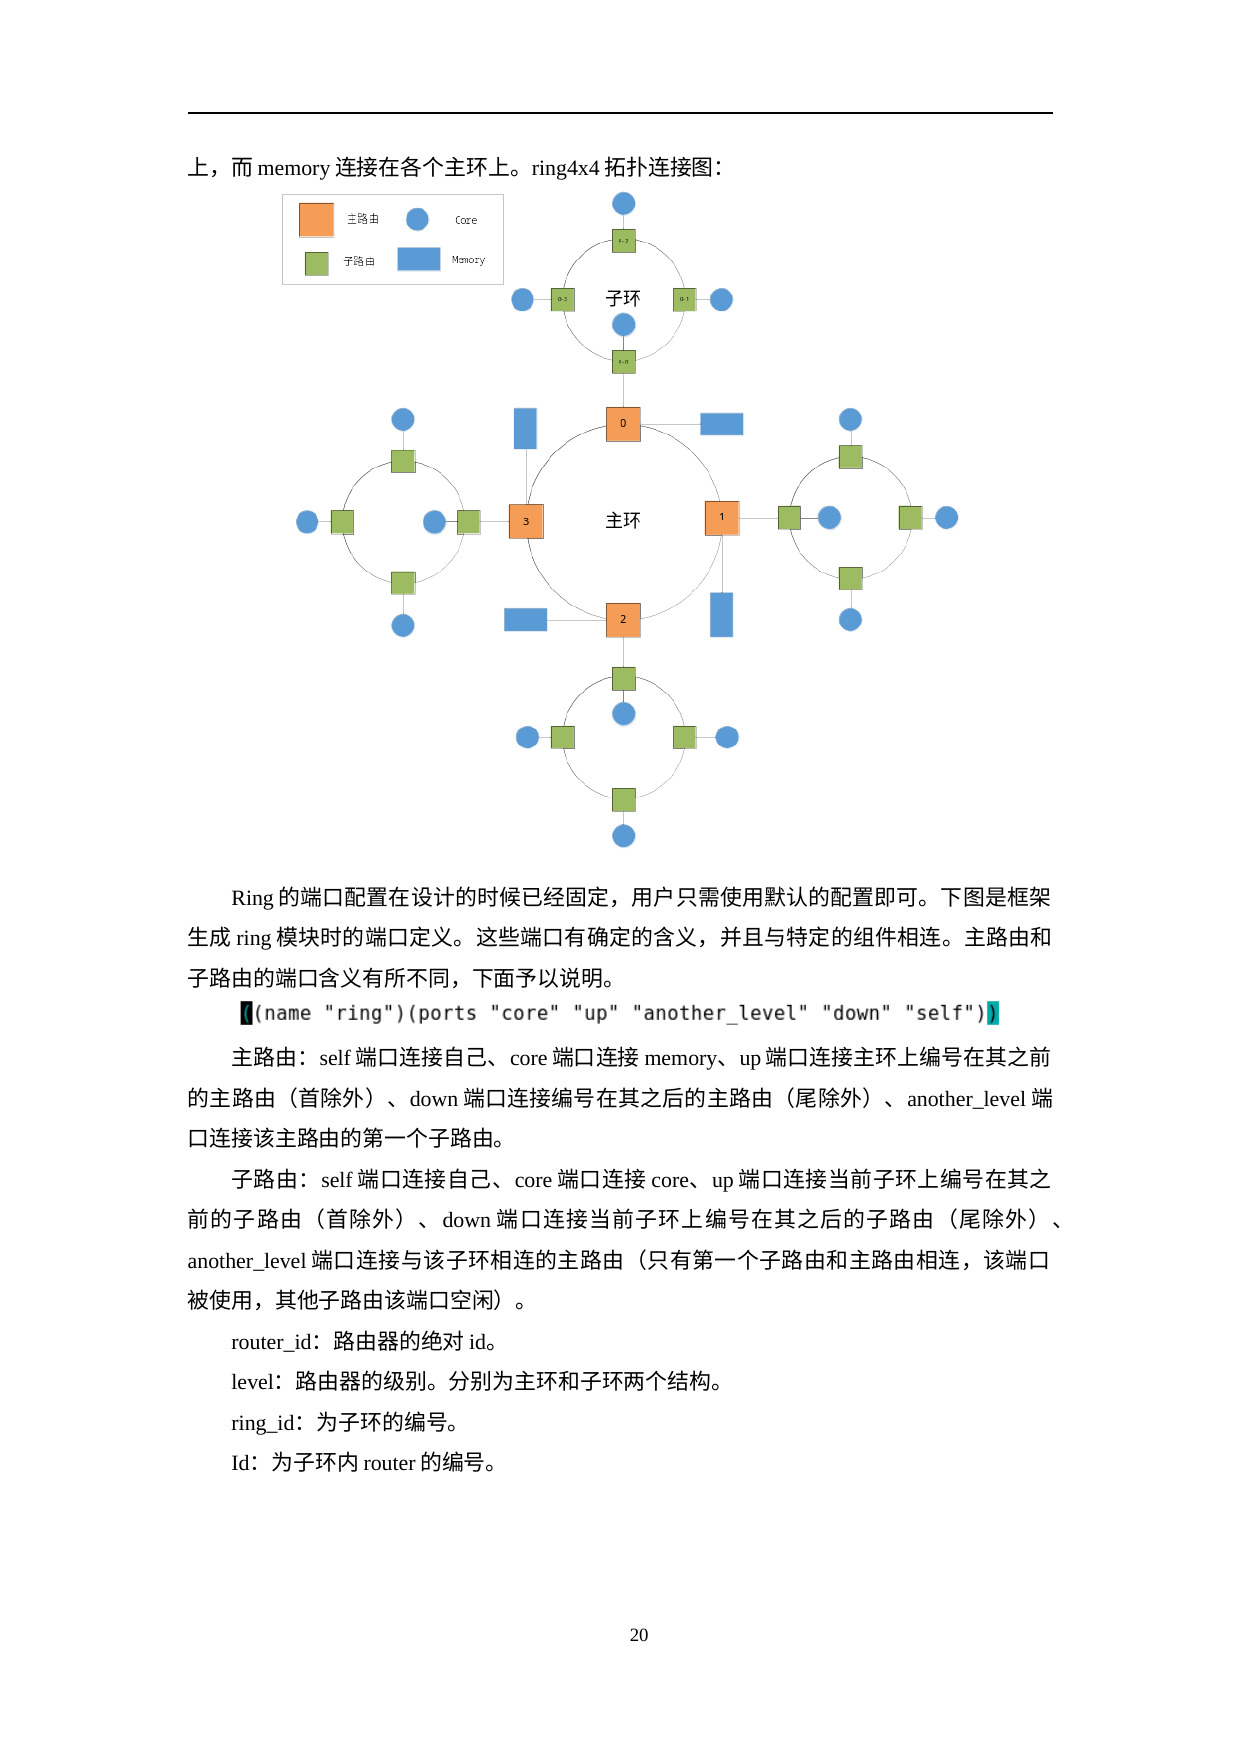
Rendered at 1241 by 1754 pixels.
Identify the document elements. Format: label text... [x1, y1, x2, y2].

text router_id：路由器的绝对id。 [187, 1323, 1053, 1356]
text level：路由器的级别。分别为主环和子环两个结构。 [187, 1364, 1053, 1396]
text 子路由：self端口连接自己、core端口连接core、up端口连接当前子环上编号在其之前的子路由（首除外）、down端口连接当前子环上编号在其之后的子路由（尾除外）、another_level端口连接与该子环相连的主路由（只有第一个子路由和主路由相连，该端口被使用，其他子路由该端口空闲）。 [187, 1161, 1053, 1316]
text 主路由：self端口连接自己、core端口连接memory、up端口连接主环上编号在其之前的主路由（首除外）、down端口连接编号在其之后的主路由（尾除外）、another_level端口连接该主路由的第一个子路由。 [187, 1039, 1053, 1153]
picture [236, 1000, 1005, 1030]
text Id：为子环内router的编号。 [187, 1445, 1053, 1477]
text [187, 150, 1053, 182]
text Ring的端口配置在设计的时候已经固定，用户只需使用默认的配置即可。下图是框架生成ring模块时的端口定义。这些端口有确定的含义，并且与特定的组件相连。主路由和子路由的端口含义有所不同，下面予以说明。 [187, 879, 1053, 993]
text ring_id：为子环的编号。 [187, 1404, 1053, 1437]
